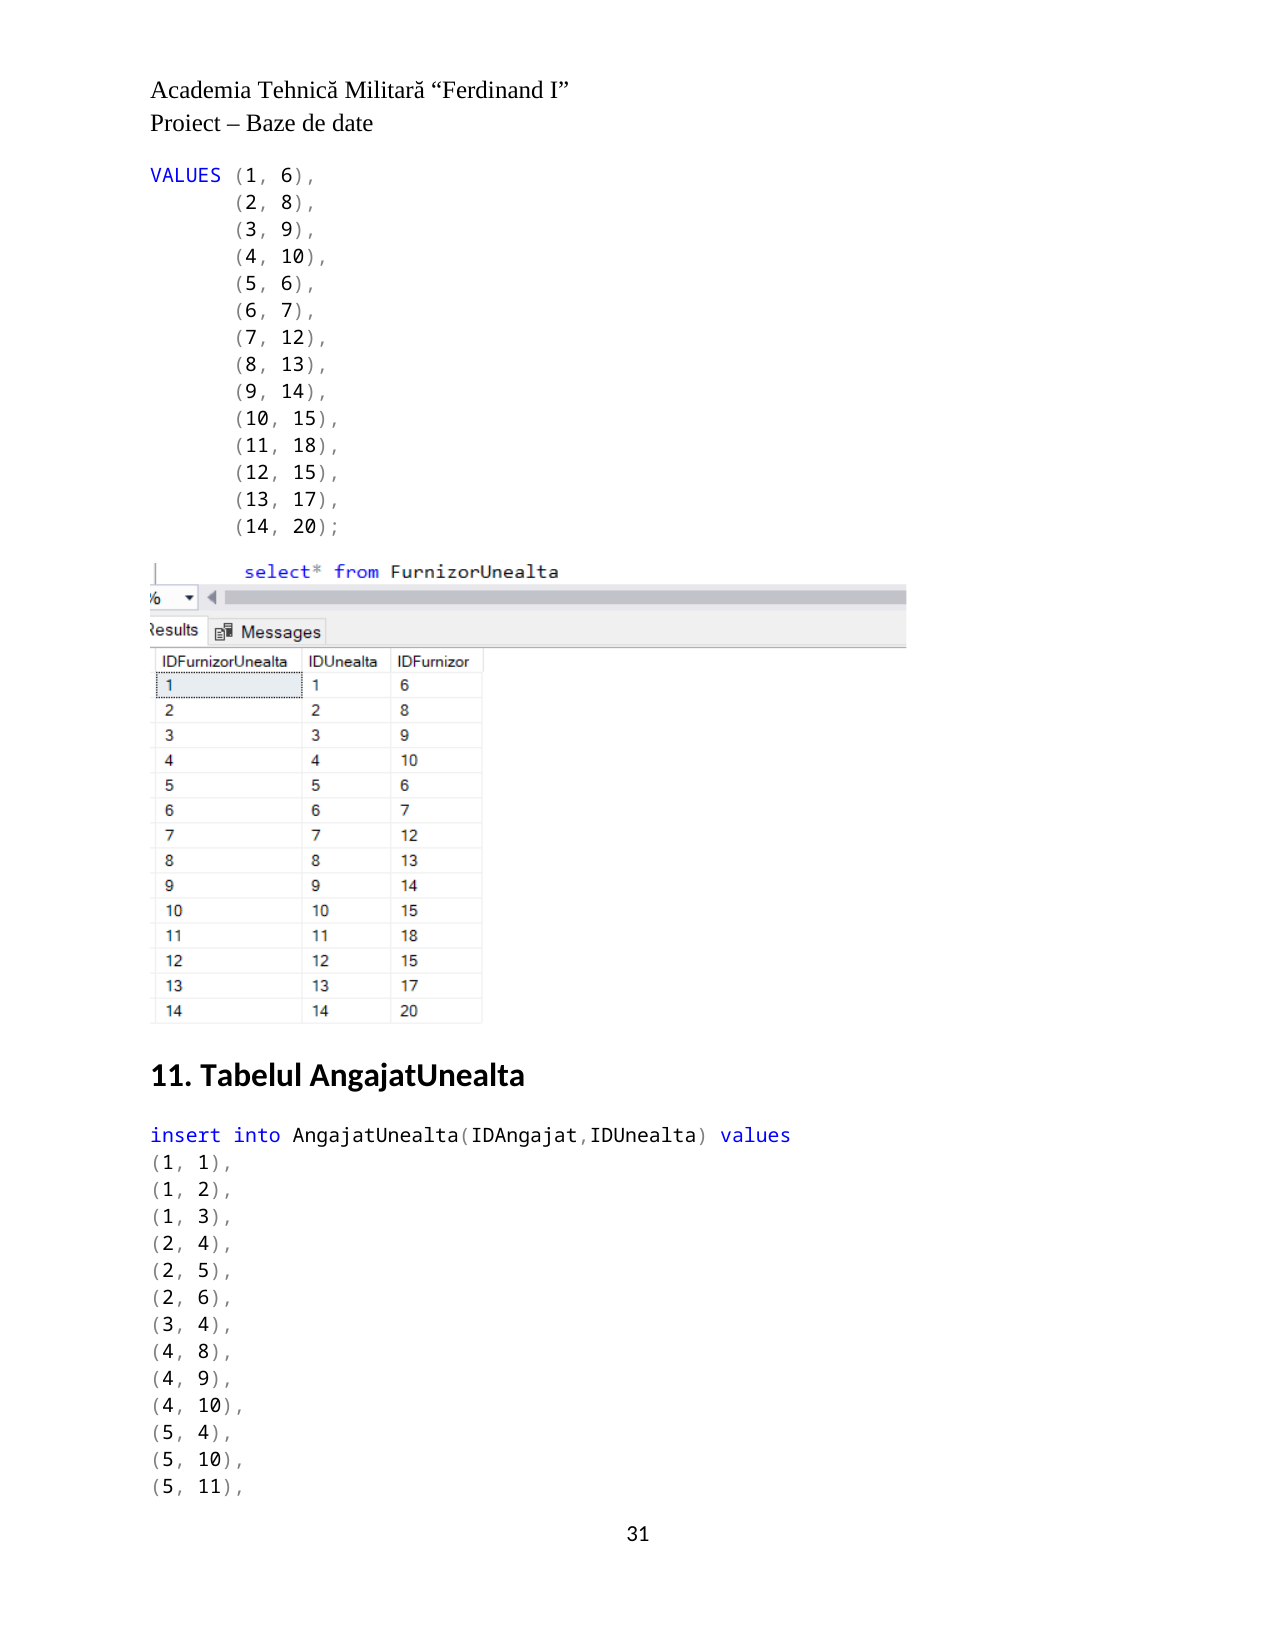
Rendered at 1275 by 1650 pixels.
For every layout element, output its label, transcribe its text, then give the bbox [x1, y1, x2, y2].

picture [150, 563, 907, 1029]
text (1, 1), [150, 1149, 1125, 1176]
text (11, 18), [150, 431, 1125, 458]
text (4, 8), [150, 1337, 1125, 1364]
text (4, 10), [150, 1391, 1125, 1418]
text (4, 10), [150, 242, 1125, 269]
text (2, 5), [150, 1257, 1125, 1283]
text (3, 9), [150, 215, 1125, 242]
text (7, 12), [150, 323, 1125, 350]
text (4, 9), [150, 1364, 1125, 1391]
text (14, 20); [150, 512, 1125, 539]
text insert into AngajatUnealta(IDAngajat,IDUnealta) values [150, 1122, 1125, 1149]
text (2, 8), [150, 188, 1125, 215]
text (6, 7), [150, 296, 1125, 323]
text (2, 4), [150, 1229, 1125, 1257]
text (2, 6), [150, 1283, 1125, 1311]
text (5, 4), [150, 1418, 1125, 1445]
text (13, 17), [150, 485, 1125, 512]
text (12, 15), [150, 458, 1125, 485]
text (10, 15), [150, 404, 1125, 431]
text VALUES (1, 6), [150, 161, 1125, 188]
text (9, 14), [150, 377, 1125, 404]
text (1, 2), [150, 1176, 1125, 1203]
text (5, 6), [150, 269, 1125, 296]
text (5, 11), [150, 1472, 1125, 1499]
text (8, 13), [150, 350, 1125, 377]
text 11. Tabelul AngajatUnealta [150, 1054, 1125, 1095]
text (5, 10), [150, 1445, 1125, 1472]
text (3, 4), [150, 1311, 1125, 1337]
text (1, 3), [150, 1203, 1125, 1229]
